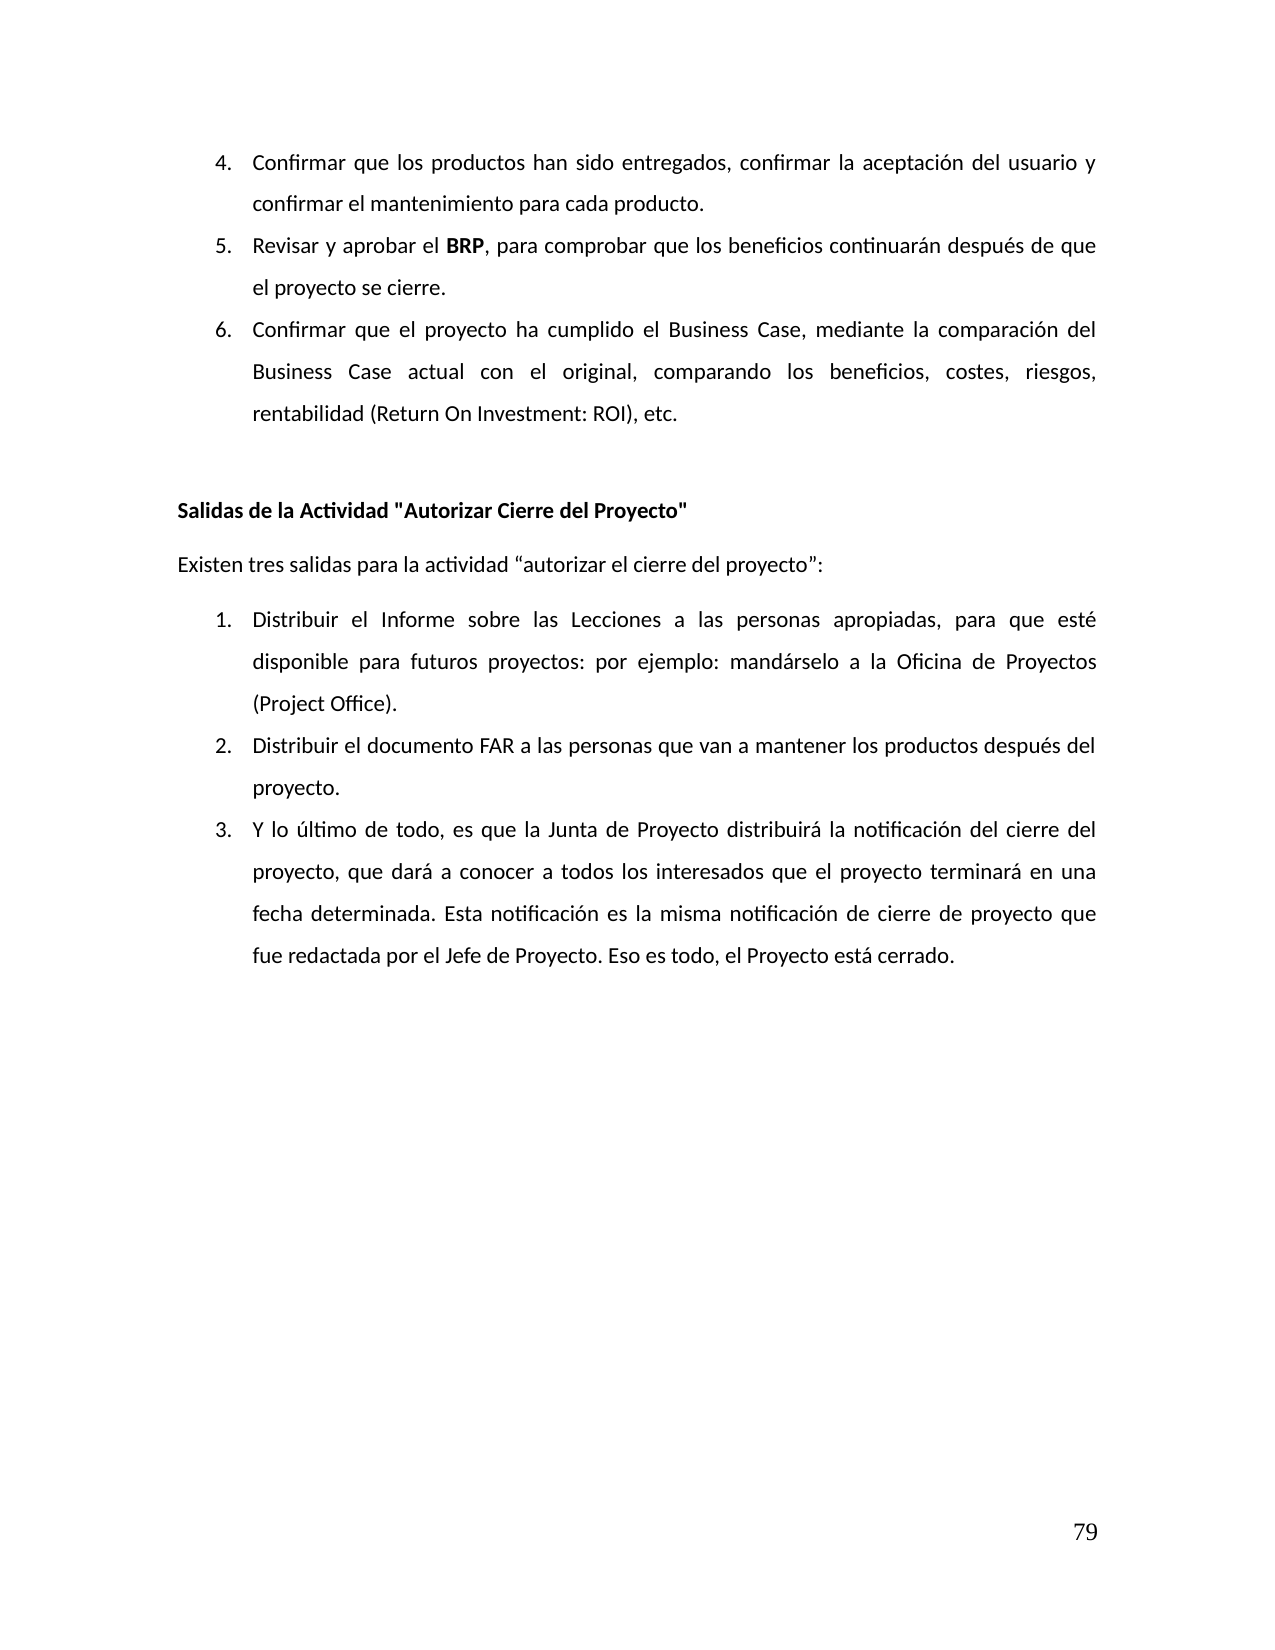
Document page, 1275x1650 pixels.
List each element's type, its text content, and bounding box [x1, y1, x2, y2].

text Salidas de la Actividad "Autorizar Cierre del Proyecto" [177, 496, 1098, 524]
list Confirmar que los productos han sido entregados, confirmar la aceptación del usuario y confirmar el mantenimiento para cada producto. [215, 148, 1098, 218]
list Distribuir el documento FAR a las personas que van a mantener los productos después del proyecto. [215, 731, 1098, 801]
list Confirmar que el proyecto ha cumplido el Business Case, mediante la comparación del Business Case actual con el original, comparando los beneficios, costes, riesgos, rentabilidad (Return On Investment: ROI), etc. [215, 316, 1098, 427]
list Y lo último de todo, es que la Junta de Proyecto distribuirá la notificación del cierre del proyecto, que dará a conocer a todos los interesados que el proyecto terminará en una fecha determinada. Esta notificación es la misma notificación de cierre de proyecto que fue redactada por el Jefe de Proyecto. Eso es todo, el Proyecto está cerrado. [215, 815, 1098, 969]
list Revisar y aprobar el BRP, para comprobar que los beneficios continuarán después de que el proyecto se cierre. [215, 232, 1098, 302]
list Distribuir el Informe sobre las Lecciones a las personas apropiadas, para que esté disponible para futuros proyectos: por ejemplo: mandárselo a la Oficina de Proyectos (Project Office). [215, 605, 1098, 717]
text Existen tres salidas para la actividad “autorizar el cierre del proyecto”: [177, 550, 1098, 578]
